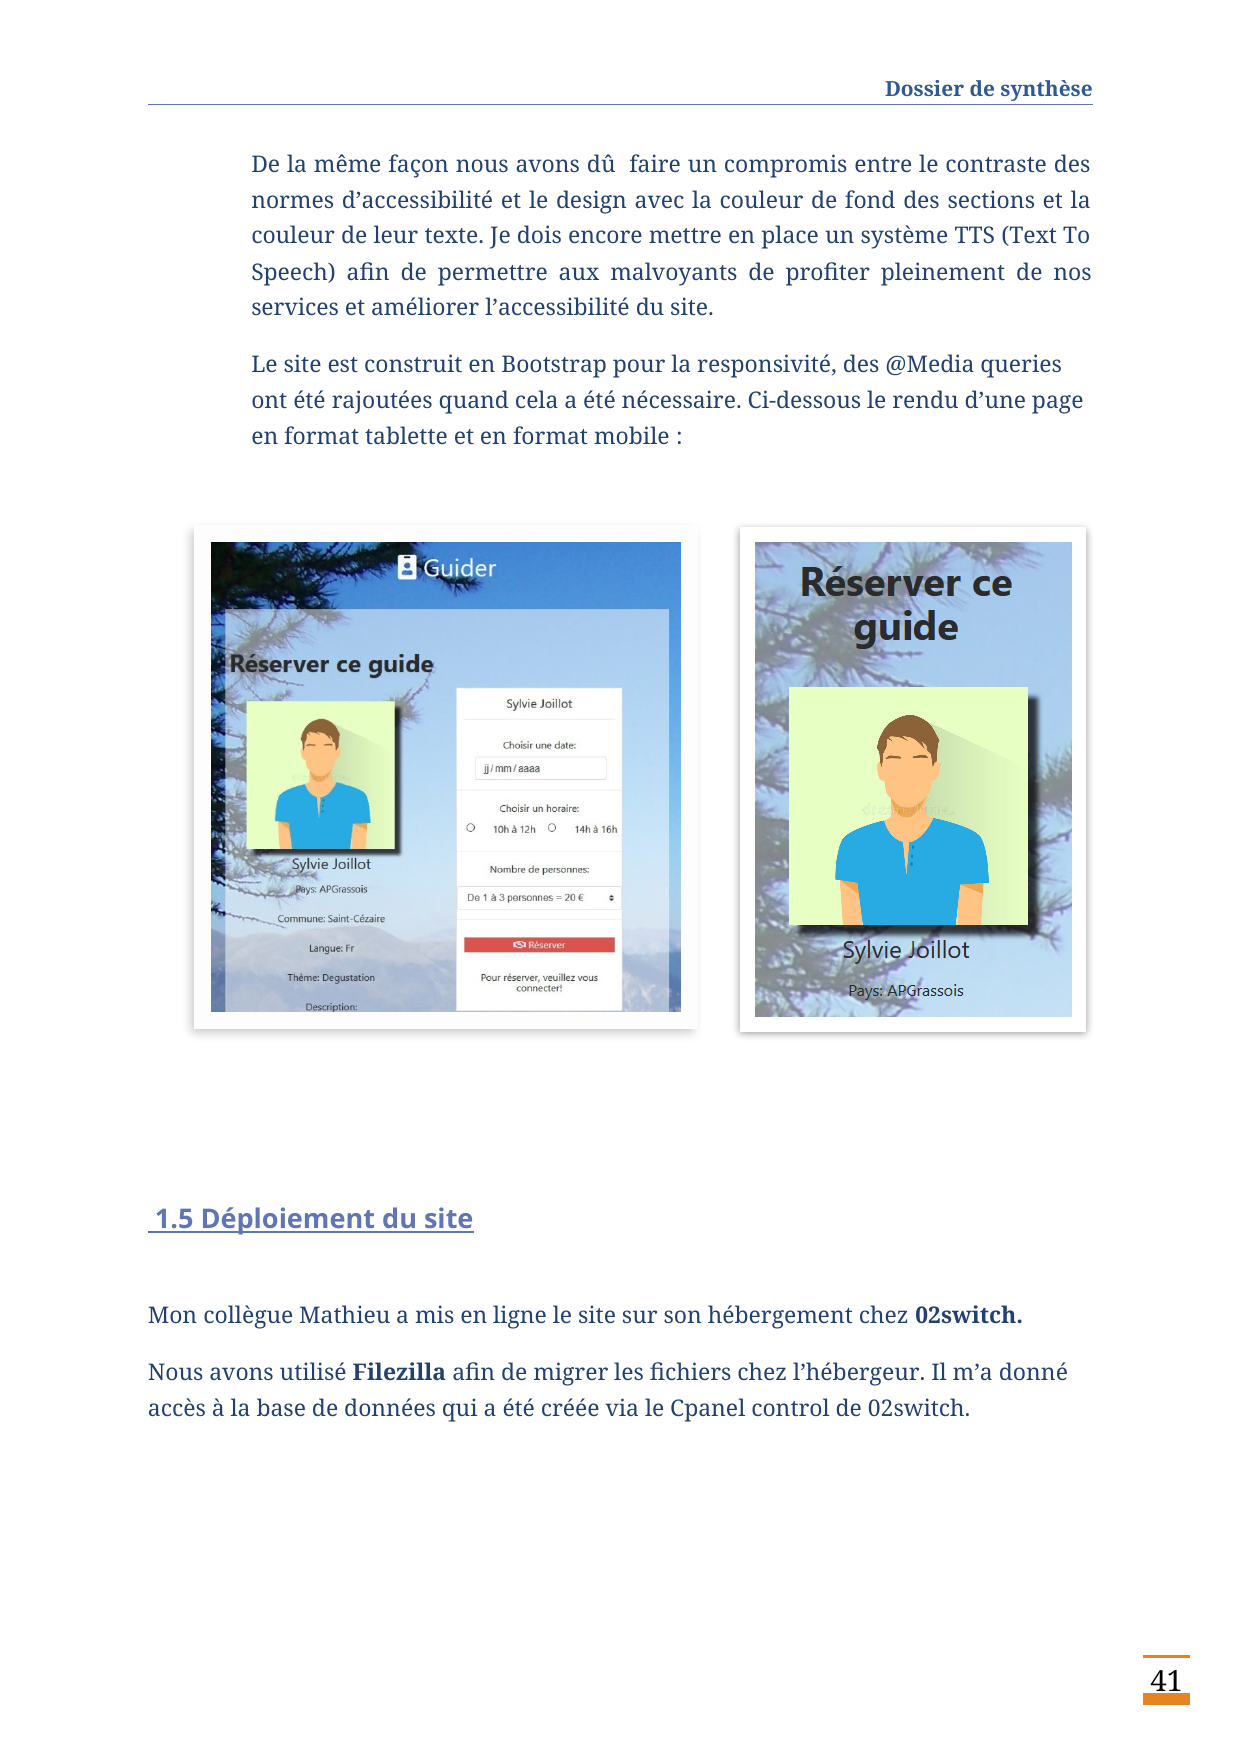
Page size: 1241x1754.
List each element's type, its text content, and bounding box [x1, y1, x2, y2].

text Nous avons utilisé Filezilla afin de migrer les fichiers chez l’hébergeur. Il m’a donné accès à la base de données qui a été créée via le Cpanel control de 02switch. [148, 1356, 1093, 1423]
picture [755, 542, 1072, 1017]
text Le site est construit en Bootstrap pour la responsivité, des @Media queries ont été rajoutées quand cela a été nécessaire. Ci-dessous le rendu d’une page en format tablette et en format mobile : [251, 348, 1093, 451]
picture [211, 542, 681, 1012]
text Mon collègue Mathieu a mis en ligne le site sur son hébergement chez 02switch. [148, 1299, 1093, 1330]
text De la même façon nous avons dû faire un compromis entre le contraste des normes d’accessibilité et le design avec la couleur de fond des sections et la couleur de leur texte. Je dois encore mettre en place un système TTS (Text To Speech) afin de permettre aux malvoyants de profiter pleinement de nos services et améliorer l’accessibilité du site. [251, 148, 1093, 323]
subtitle 1.5 Déploiement du site [148, 1200, 1093, 1237]
